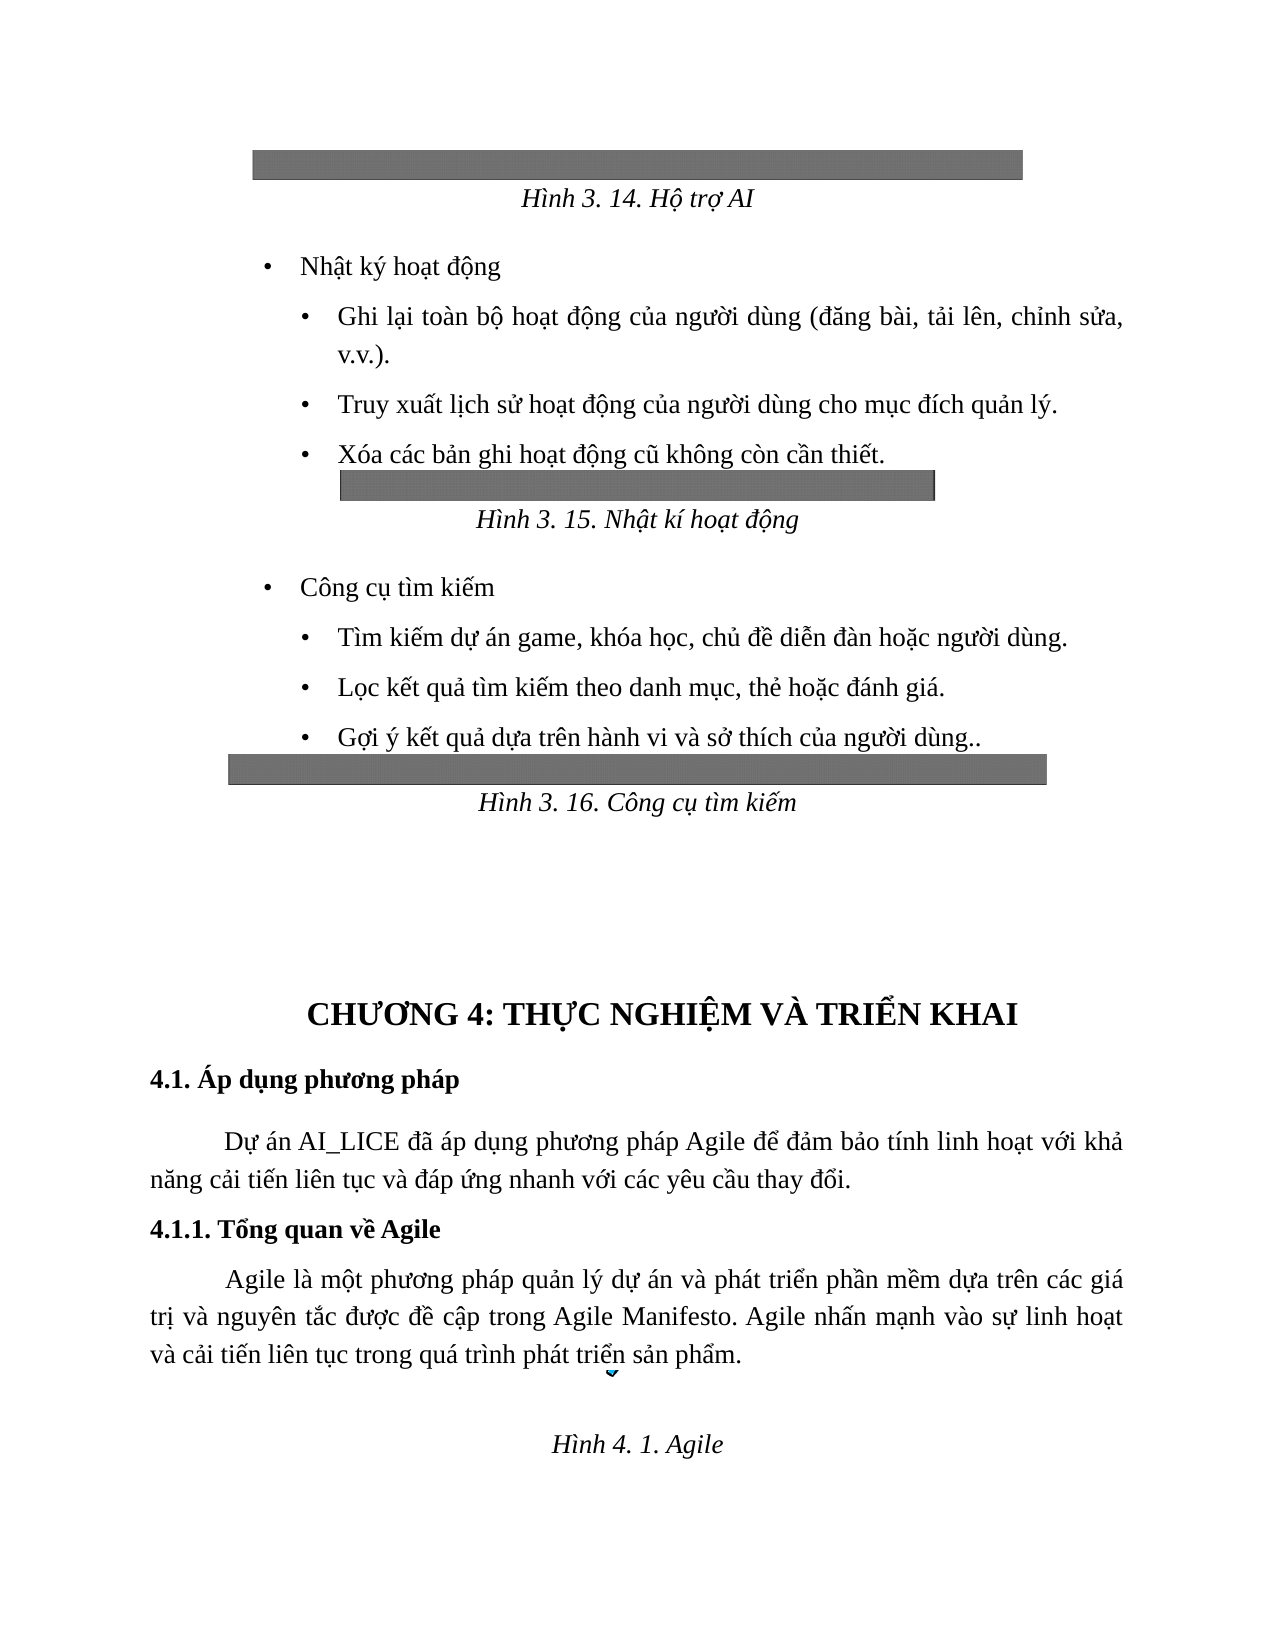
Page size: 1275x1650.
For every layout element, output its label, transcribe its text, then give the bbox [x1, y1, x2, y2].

list Tìm kiếm dự án game, khóa học, chủ đề diễn đàn hoặc người dùng. [300, 617, 1125, 654]
text Hình 4. 1. Agile [150, 1433, 1125, 1458]
text Agile là một phương pháp quản lý dự án và phát triển phần mềm dựa trên các giá trị và nguyên tắc được đề cập trong Agile Manifesto. Agile nhấn mạnh vào sự linh hoạt và cải tiến liên tục trong quá trình phát triển sản phẩm. [150, 1258, 1125, 1371]
list Xóa các bản ghi hoạt động cũ không còn cần thiết. [300, 433, 1125, 471]
text Hình 3. 15. Nhật kí hoạt động [150, 508, 1125, 533]
list Lọc kết quả tìm kiếm theo danh mục, thẻ hoặc đánh giá. [300, 667, 1125, 704]
list Công cụ tìm kiếm [263, 567, 1125, 604]
text 4.1.1. Tổng quan về Agile [150, 1208, 1125, 1246]
text Hình 3. 14. Hộ trợ AI [150, 187, 1125, 212]
text 4.1. Áp dụng phương pháp [150, 1058, 1125, 1096]
text Dự án AI_LICE đã áp dụng phương pháp Agile để đảm bảo tính linh hoạt với khả năng cải tiến liên tục và đáp ứng nhanh với các yêu cầu thay đổi. [150, 1121, 1125, 1196]
list Ghi lại toàn bộ hoạt động của người dùng (đăng bài, tải lên, chỉnh sửa, v.v.). [300, 296, 1125, 371]
list Nhật ký hoạt động [263, 246, 1125, 283]
list Truy xuất lịch sử hoạt động của người dùng cho mục đích quản lý. [300, 383, 1125, 421]
text Hình 3. 16. Công cụ tìm kiếm [150, 792, 1125, 817]
text CHƯƠNG 4: THỰC NGHIỆM VÀ TRIỂN KHAI [150, 996, 1125, 1033]
list Gợi ý kết quả dựa trên hành vi và sở thích của người dùng.. [300, 717, 1125, 754]
